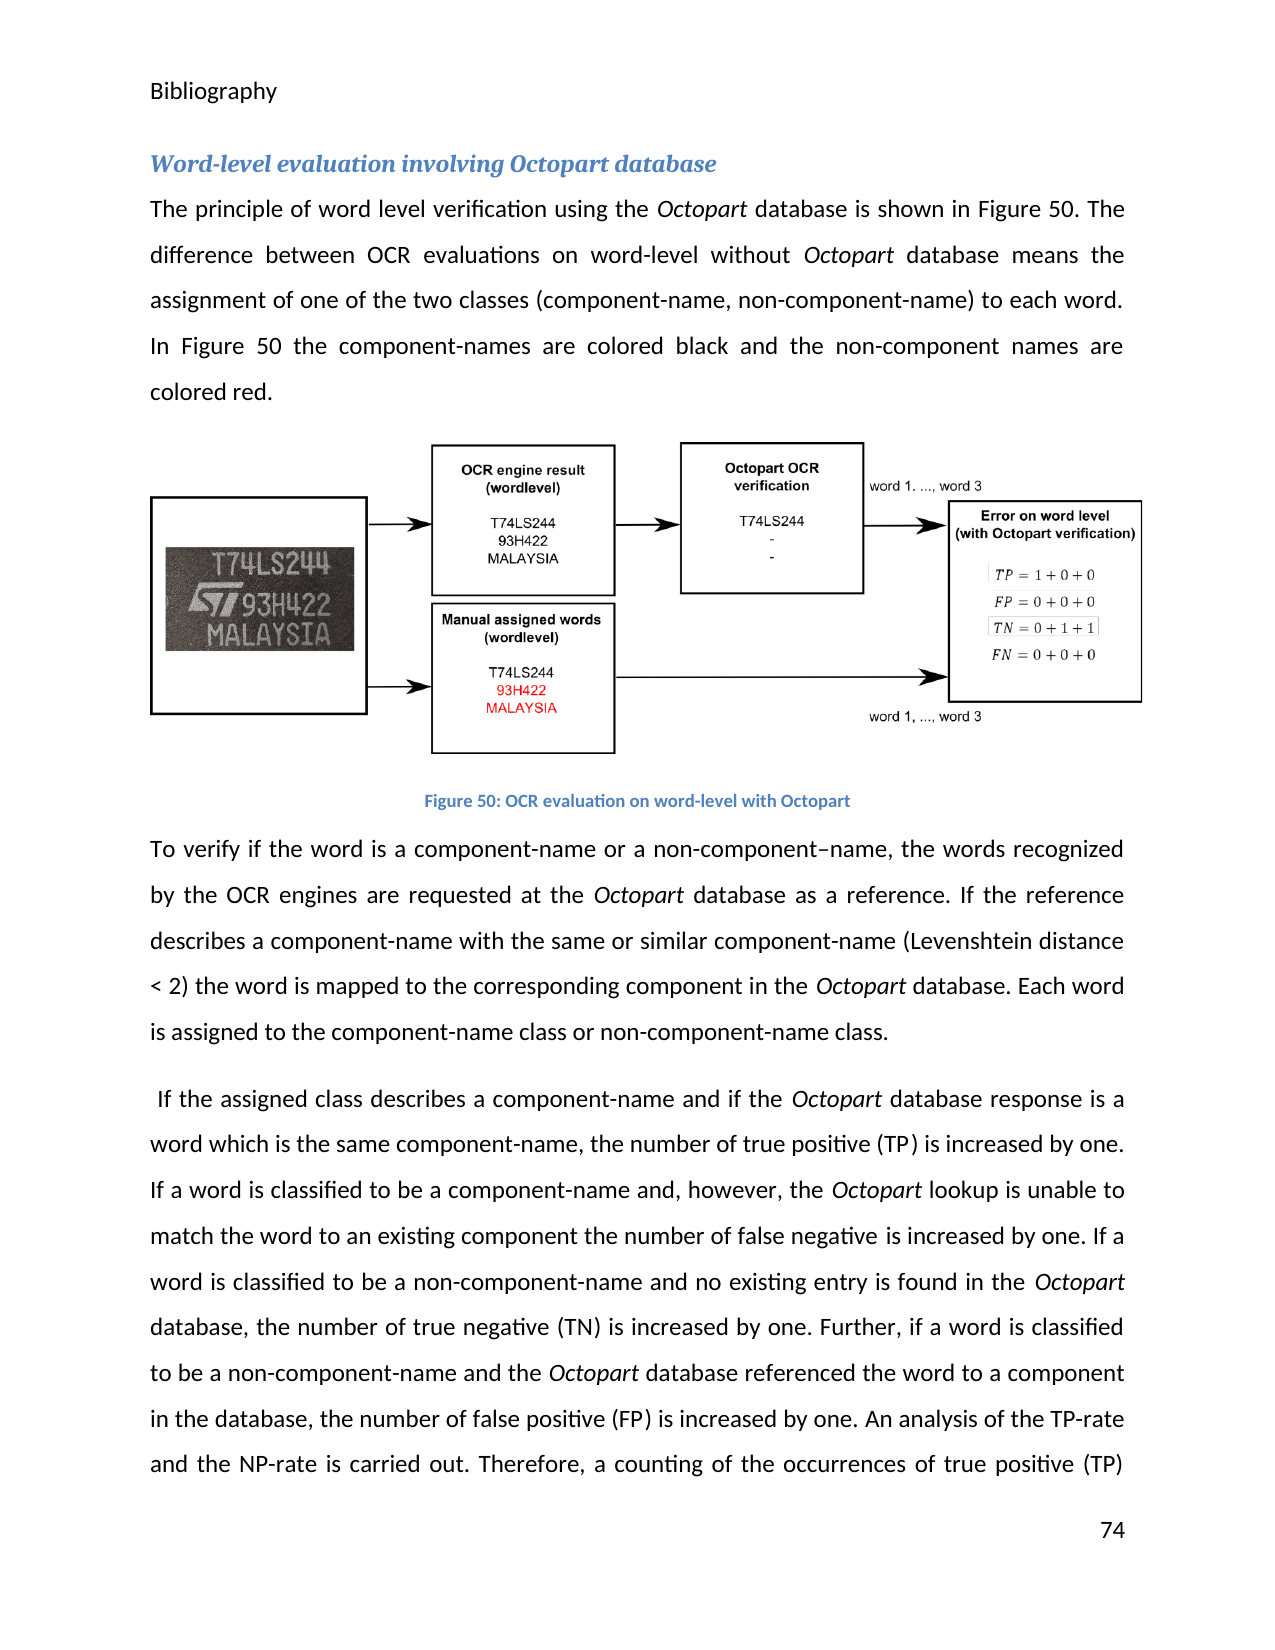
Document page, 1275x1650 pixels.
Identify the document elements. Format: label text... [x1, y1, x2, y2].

text The principle of word level verification using the Octopart database is shown in Figure 50. The difference between OCR evaluations on word-level without Octopart database means the assignment of one of the two classes (component-name, non-component-name) to each word. In Figure 50 the component-names are colored black and the non-component names are colored red. [150, 193, 1125, 407]
text To verify if the word is a component-name or a non-component–name, the words recognized by the engines are requested at the Octopart database as a reference. If the reference describes a component-name with the same or similar component-name (Levenshtein distance < 2) the word is mapped to the corresponding component in the Octopart database. Each word is assigned to the component-name class or non-component-name class. [150, 833, 1125, 1047]
subtitle Word-level evaluation involving Octopart database [150, 150, 1125, 179]
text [150, 1083, 1125, 1479]
picture [150, 442, 1143, 754]
